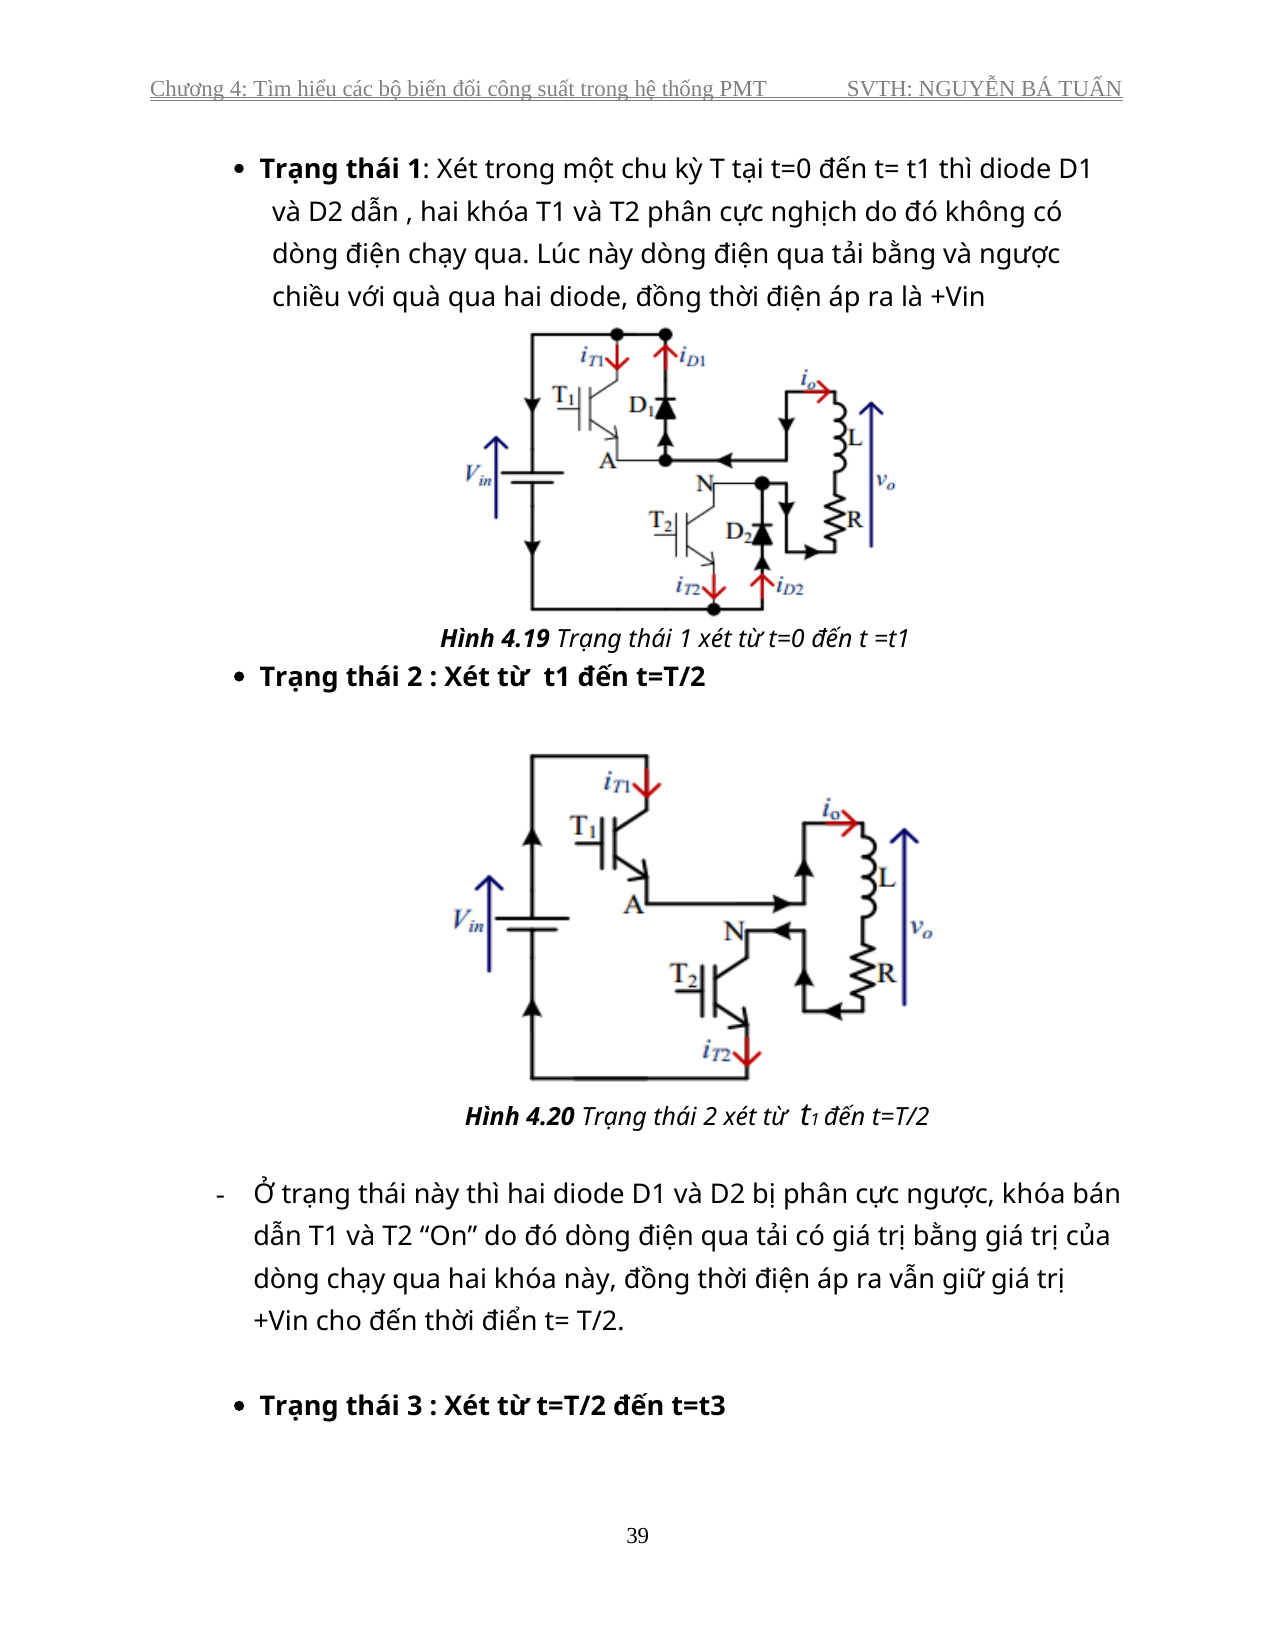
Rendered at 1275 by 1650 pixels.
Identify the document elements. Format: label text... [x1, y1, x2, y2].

list Hình 4.19 Trạng thái 1 xét từ t=0 đến t =t1 [225, 620, 1125, 654]
list Trạng thái 2 : Xét từ t1 đến t=T/2 [234, 657, 1125, 694]
picture [445, 319, 905, 618]
list Trạng thái 3 : Xét từ t=T/2 đến t=t3 [234, 1386, 1125, 1423]
list Hình 4.20 Trạng thái 2 xét từ t1 đến t=T/2 [269, 1092, 1125, 1134]
picture [441, 736, 952, 1090]
list Trạng thái 1: Xét trong một chu kỳ T tại t=0 đến t= t1 thì diode D1 và D2 dẫn , hai khóa T1 và T2 phân cực nghịch do đó không có dòng điện chạy qua. Lúc này dòng điện qua tải bằng và ngược chiều với quà qua hai diode, đồng thời điện áp ra là +Vin [234, 150, 1125, 314]
list Ở trạng thái này thì hai diode D1 và D2 bị phân cực ngược, khóa bán dẫn T1 và T2 “On” do đó dòng điện qua tải có giá trị bằng giá trị của dòng chạy qua hai khóa này, đồng thời điện áp ra vẫn giữ giá trị +Vin cho đến thời điển t= T/2. [216, 1174, 1125, 1338]
